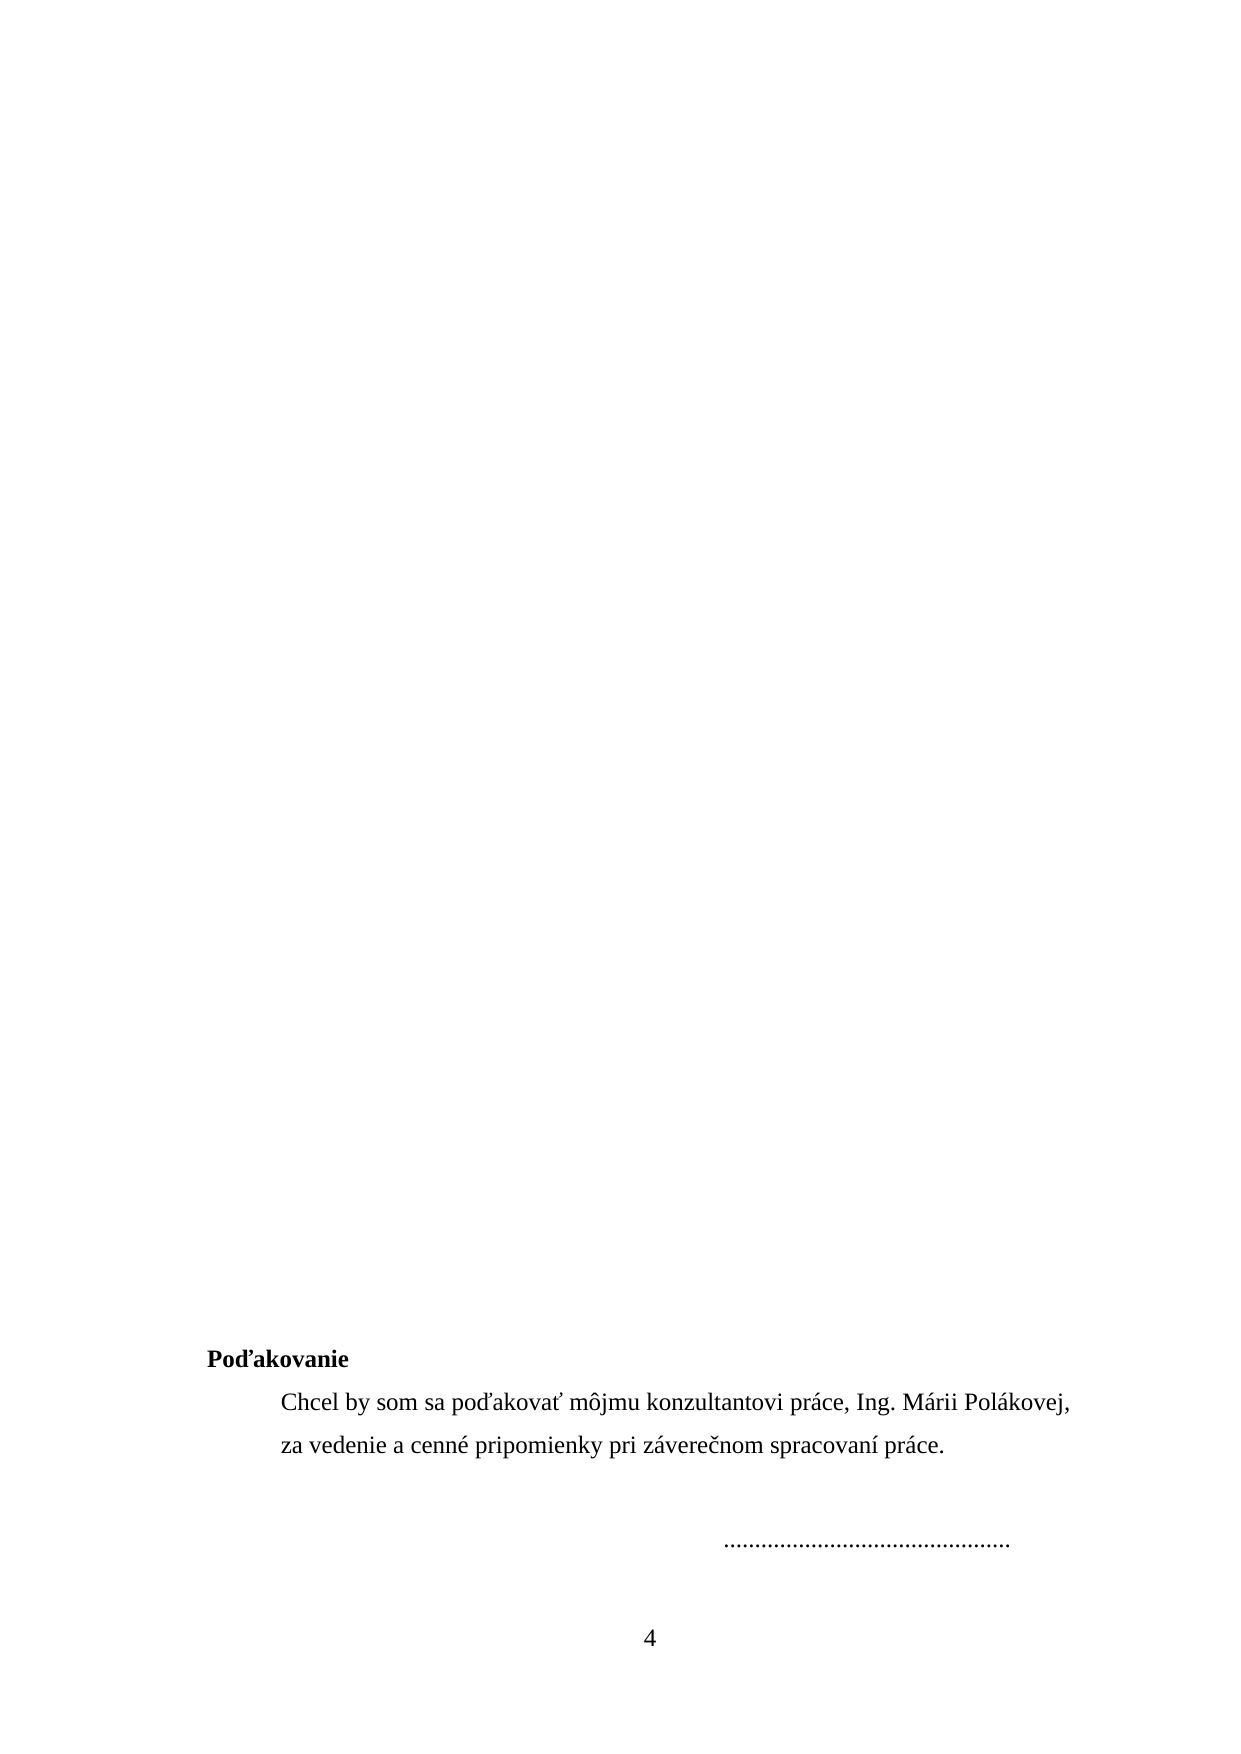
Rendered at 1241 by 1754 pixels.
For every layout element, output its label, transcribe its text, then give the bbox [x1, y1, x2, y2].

text Chcel by som sa poďakovať môjmu konzultantovi práce, Ing. Márii Polákovej, za vedenie a cenné pripomienky pri záverečnom spracovaní práce. [281, 1387, 1092, 1459]
text Poďakovanie [207, 1344, 1092, 1373]
text .............................................. [207, 1524, 1092, 1552]
